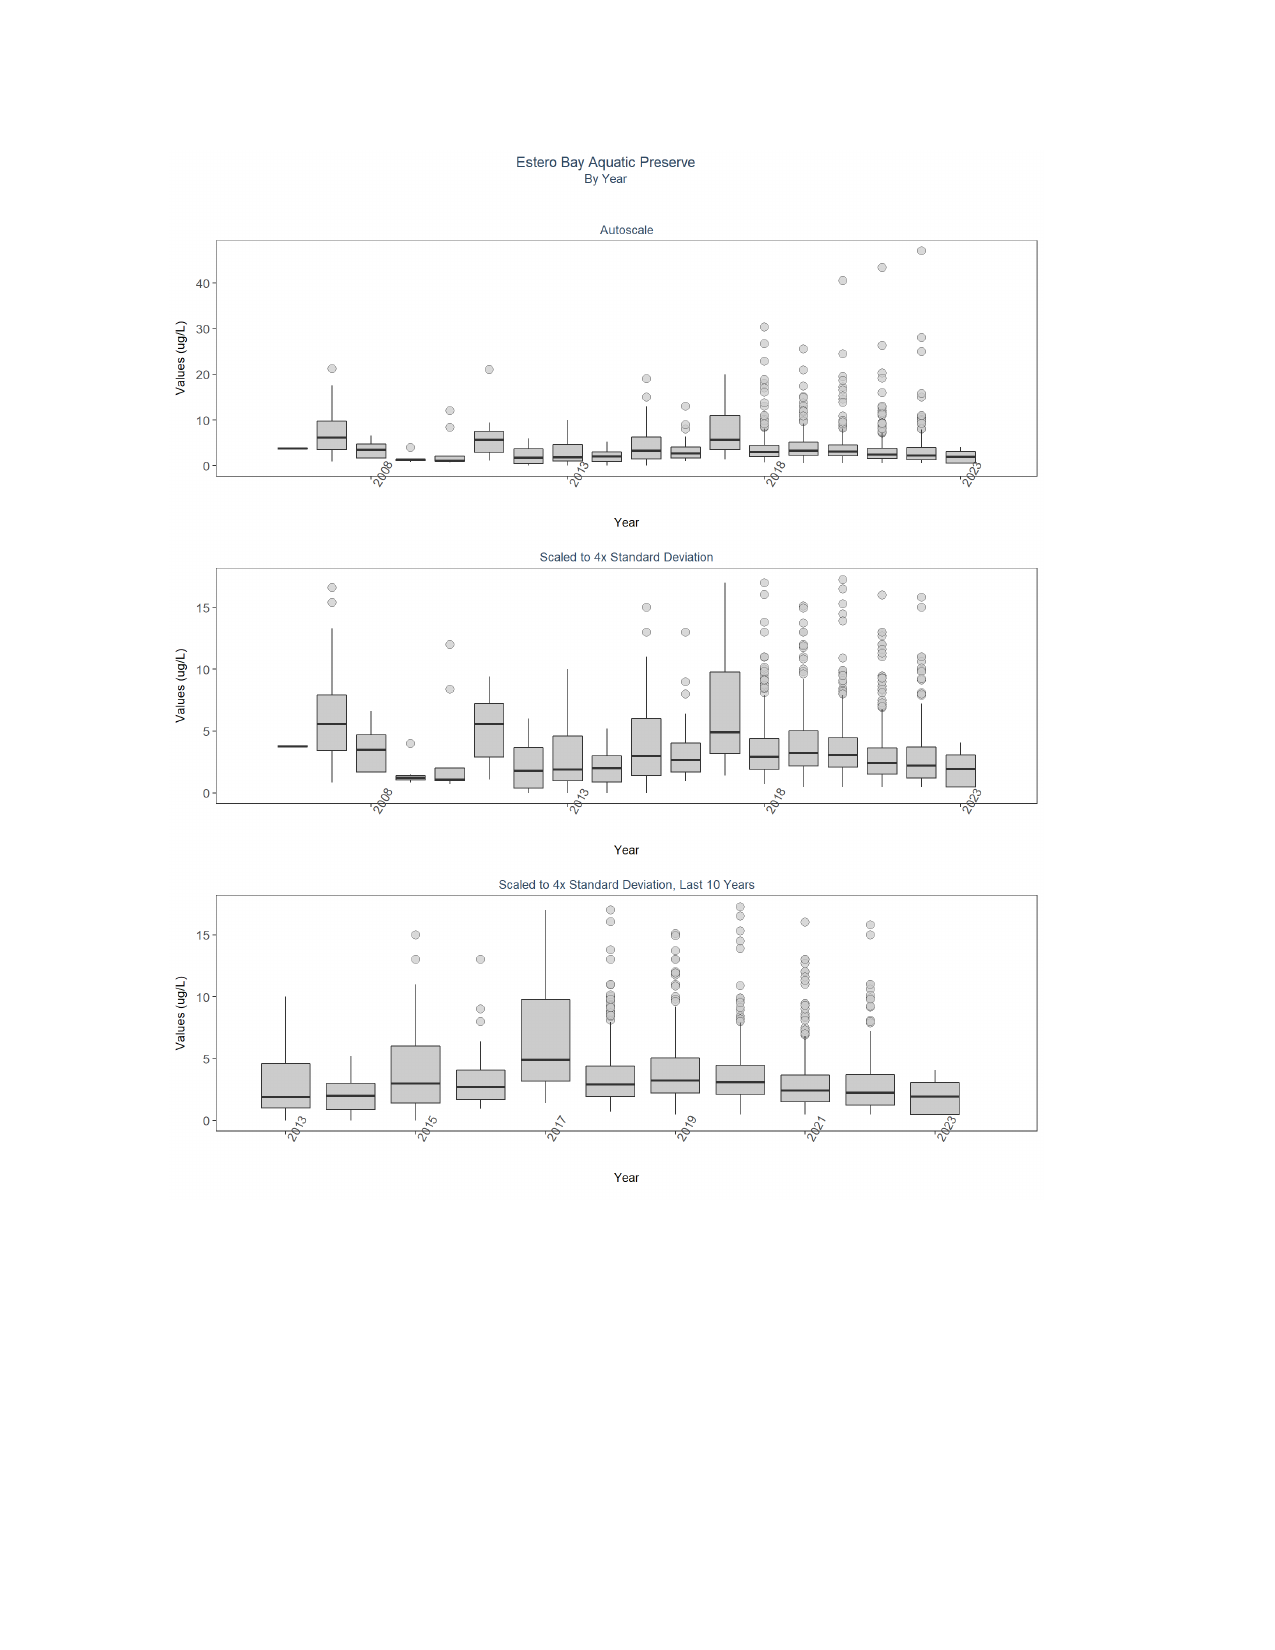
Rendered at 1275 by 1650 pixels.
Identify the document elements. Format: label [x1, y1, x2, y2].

picture [168, 150, 1044, 1200]
